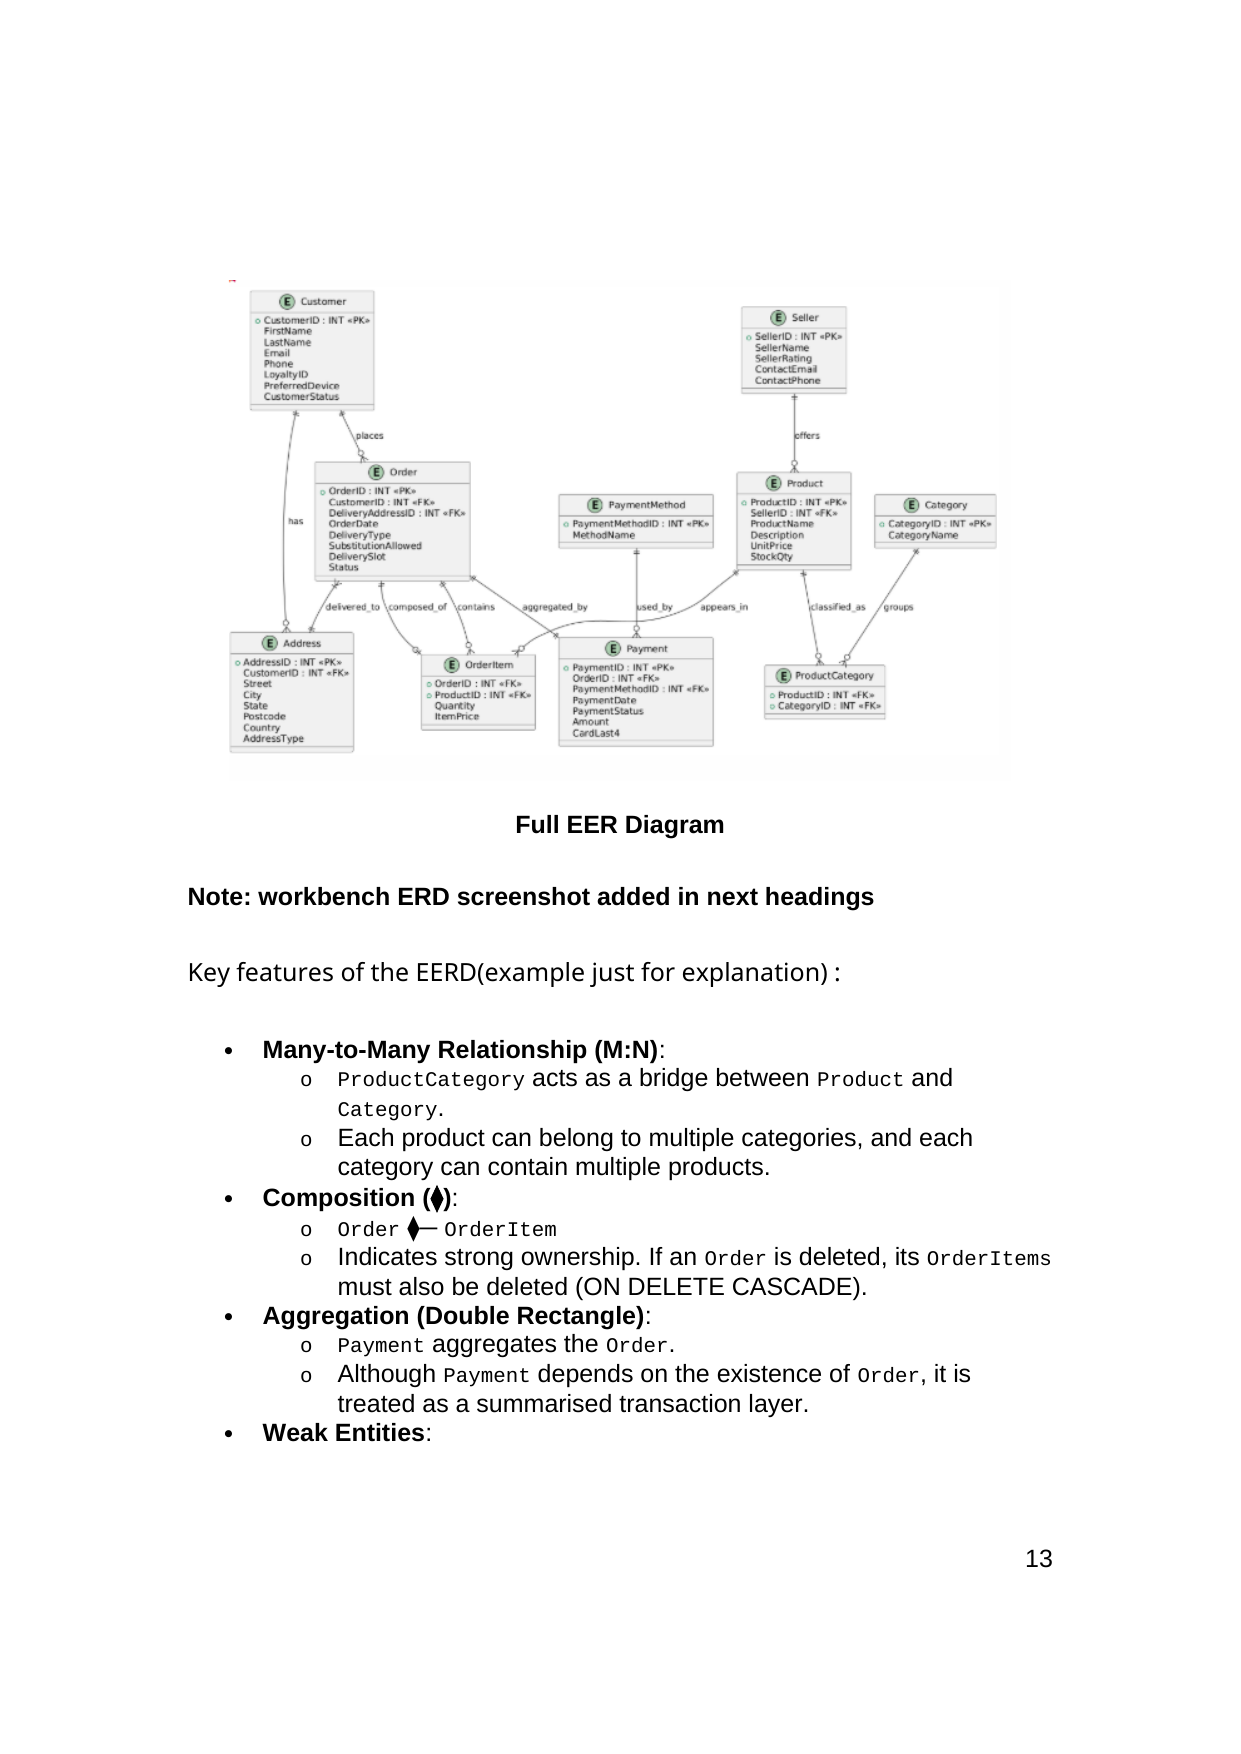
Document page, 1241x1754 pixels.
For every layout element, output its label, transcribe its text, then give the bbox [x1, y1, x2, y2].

list Payment aggregates the Order. [300, 1329, 1053, 1359]
list Aggregation (Double Rectangle): [225, 1301, 1053, 1329]
list Order ⧫─ OrderItem [300, 1211, 1053, 1242]
list Weak Entities: [225, 1418, 1053, 1446]
text Full EER Diagram [187, 810, 1053, 838]
list Indicates strong ownership. If an Order is deleted, its OrderItems must also be deleted (ON DELETE CASCADE). [300, 1242, 1053, 1301]
list ProductCategory acts as a bridge between Product and Category. [300, 1063, 1053, 1123]
list Composition (⧫): [225, 1181, 1053, 1211]
list Although Payment depends on the existence of Order, it is treated as a summarised transaction layer. [300, 1359, 1053, 1418]
list Many-to-Many Relationship (M:N): [225, 1034, 1053, 1063]
picture [228, 280, 1012, 781]
subtitle Key features of the EERD(example just for explanation) : [187, 954, 1053, 988]
text Note: workbench ERD screenshot added in next headings [187, 882, 1053, 911]
list Each product can belong to multiple categories, and each category can contain multiple products. [300, 1123, 1053, 1181]
